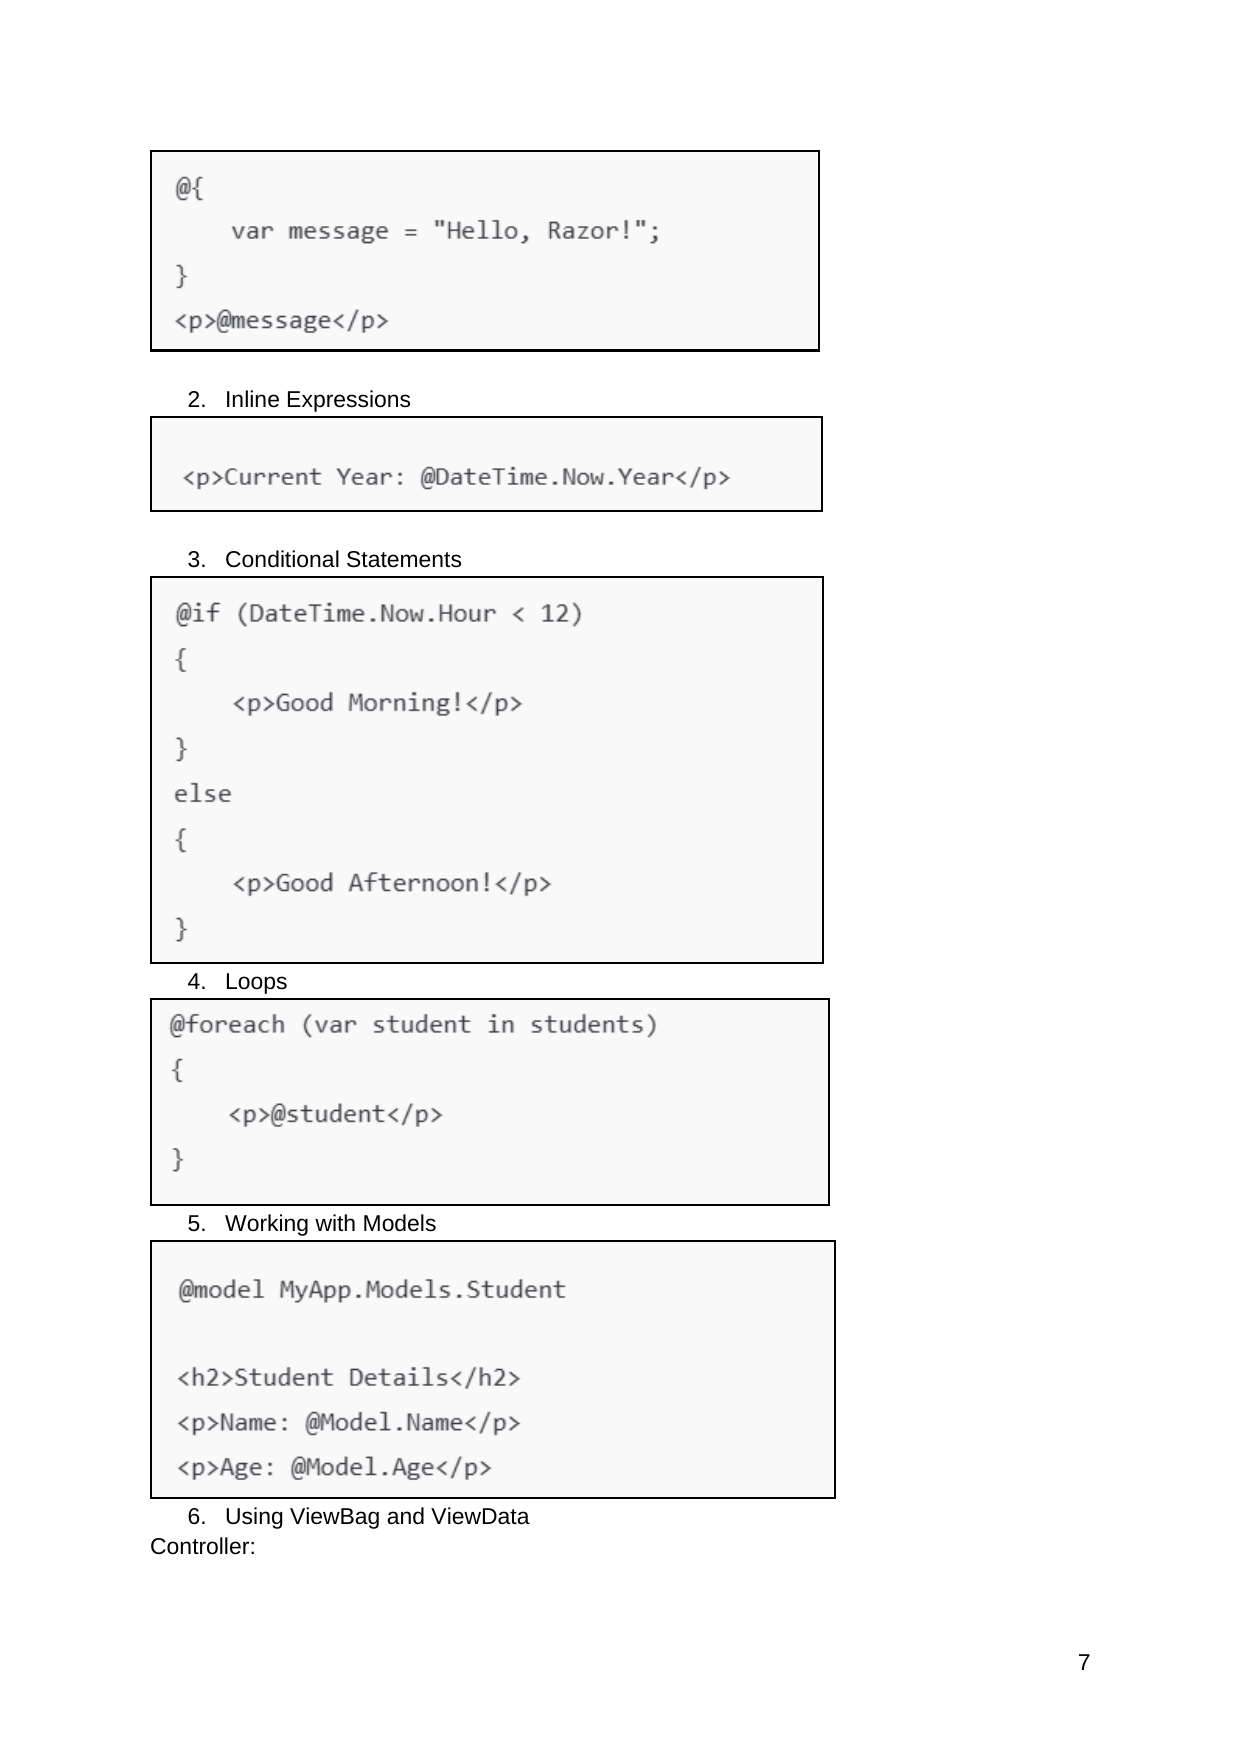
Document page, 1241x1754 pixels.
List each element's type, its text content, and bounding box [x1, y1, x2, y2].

list Conditional Statements [187, 546, 1090, 572]
picture [152, 578, 822, 962]
list Loops [187, 968, 1090, 994]
picture [152, 152, 818, 349]
picture [152, 418, 821, 510]
list Using ViewBag and ViewData [187, 1503, 1090, 1529]
picture [152, 1000, 828, 1204]
text Controller: [150, 1533, 1090, 1559]
picture [152, 1242, 834, 1497]
list Inline Expressions [187, 386, 1090, 412]
list Working with Models [187, 1209, 1090, 1236]
